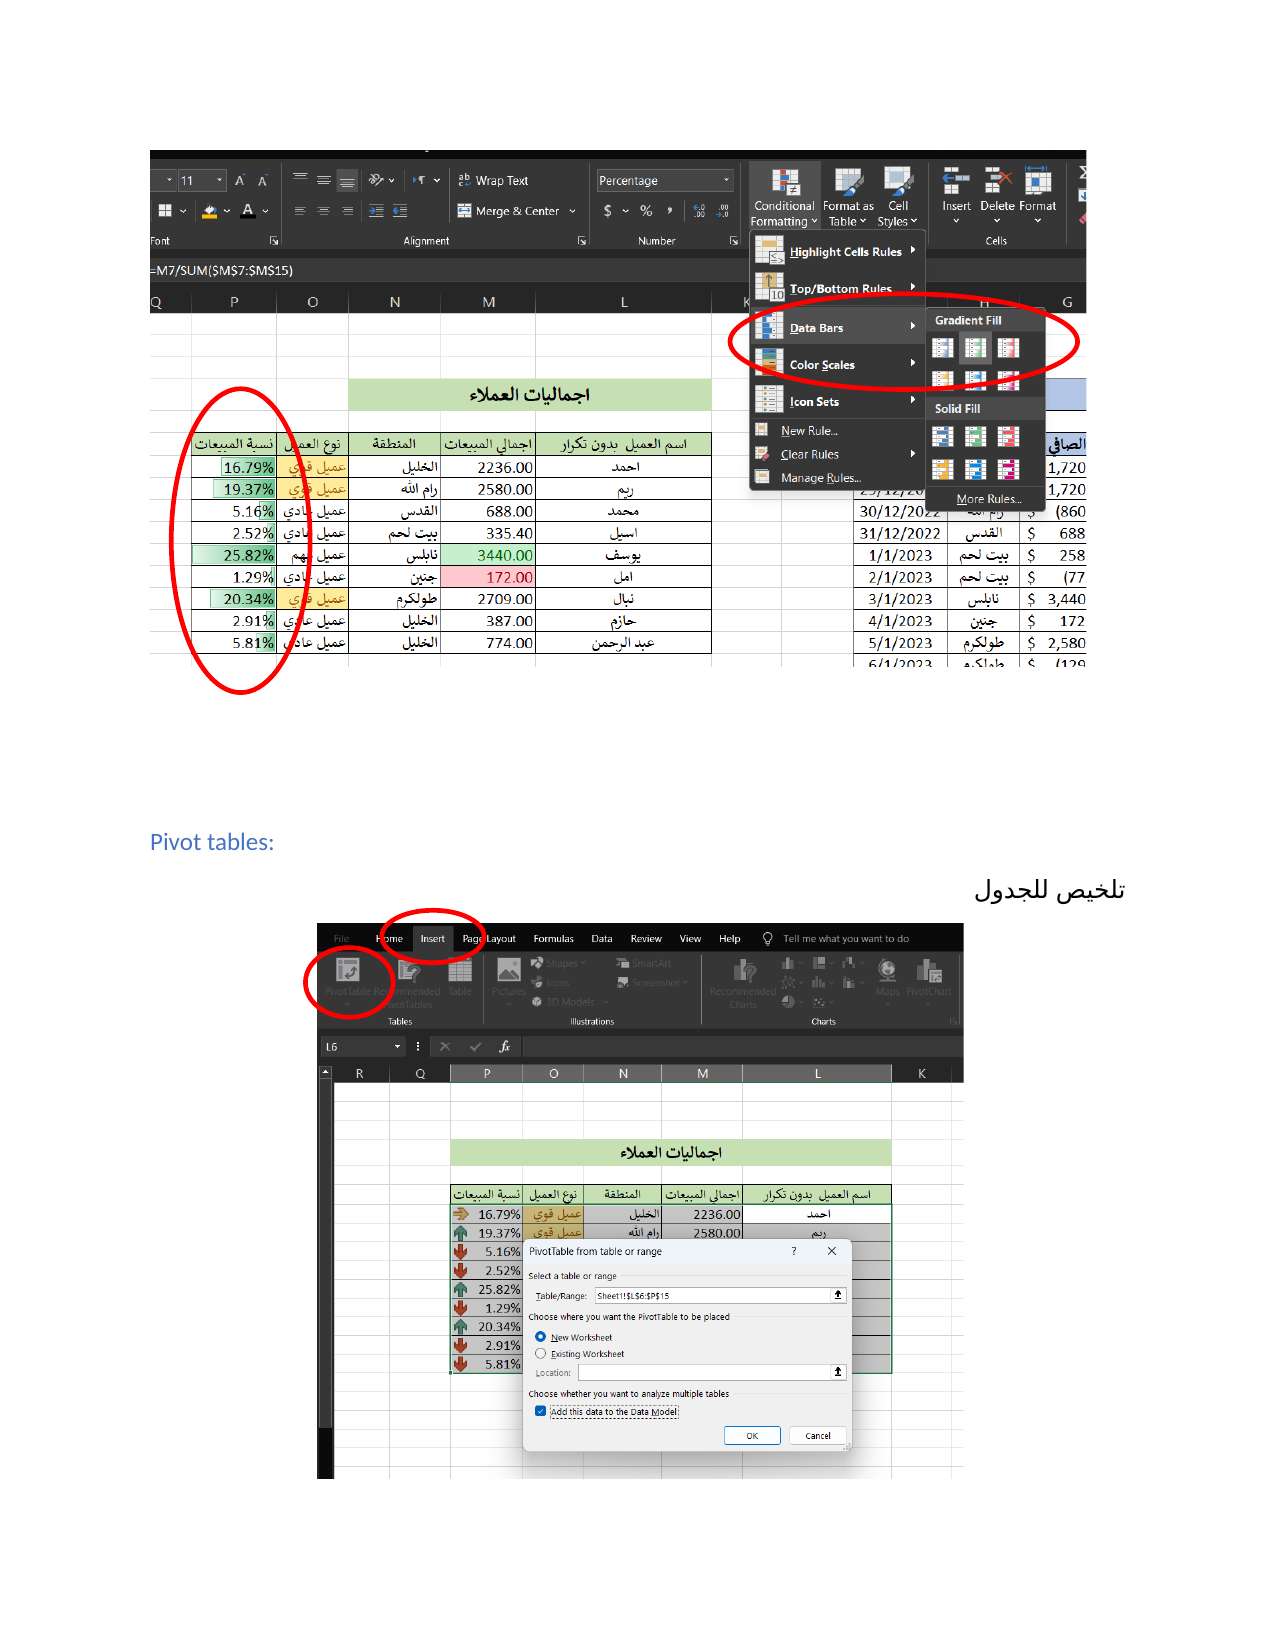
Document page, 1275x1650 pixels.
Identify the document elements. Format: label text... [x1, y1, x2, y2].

picture [317, 923, 964, 1479]
picture [150, 150, 1087, 667]
picture [317, 950, 390, 1014]
text تلخيص للجدول [150, 875, 1125, 904]
picture [174, 392, 307, 667]
text Pivot tables: [150, 826, 1125, 856]
picture [385, 923, 481, 960]
